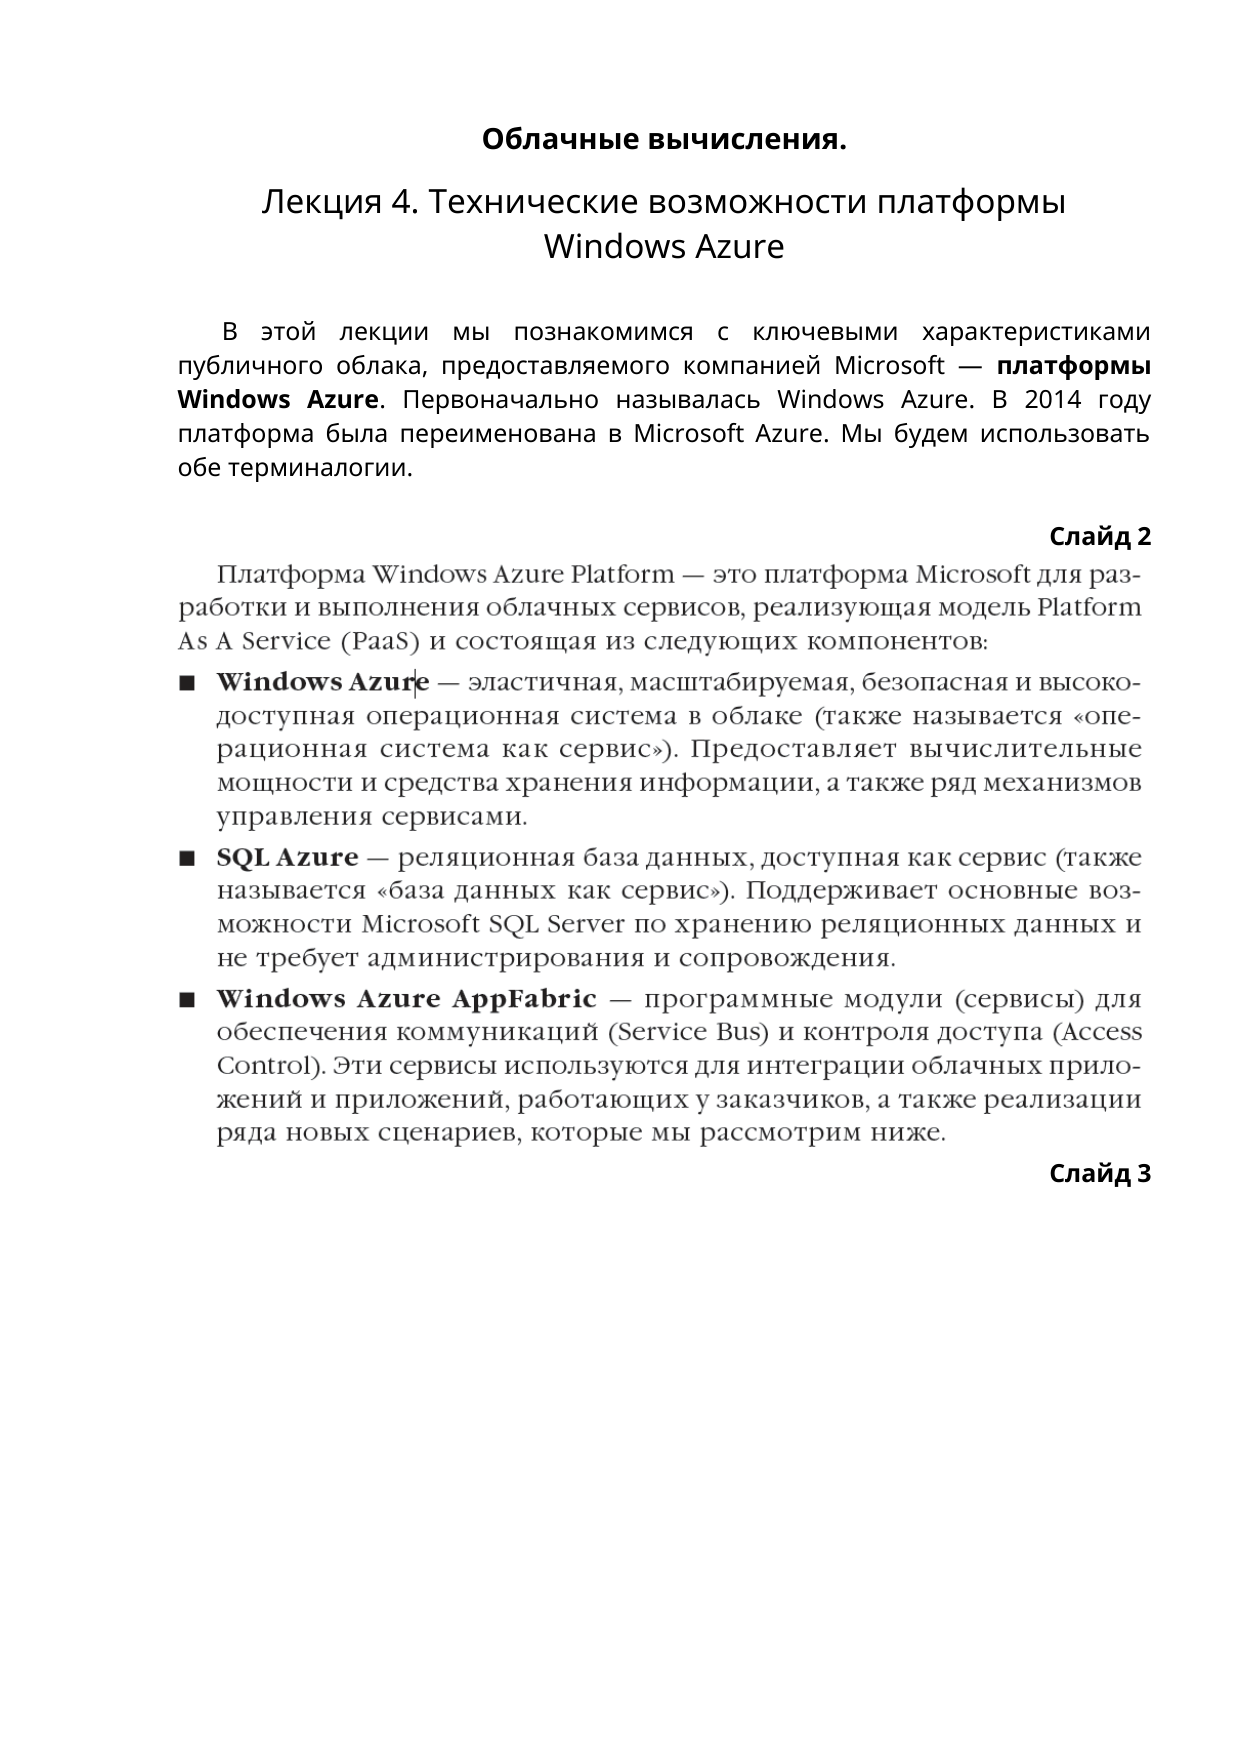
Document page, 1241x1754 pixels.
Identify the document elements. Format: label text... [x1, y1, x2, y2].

text Слайд 2 [177, 518, 1152, 552]
text Лекция 4. Технические возможности платформы [177, 178, 1152, 223]
text Windows Azure [177, 223, 1152, 268]
text Слайд 3 [177, 1156, 1152, 1189]
picture [177, 552, 1152, 1156]
text В этой лекции мы познакомимся с ключевыми характеристиками публичного облака, предоставляемого компанией Microsoft — платформы Windows Azure. Первоначально называлась Windows Azure. В 2014 году платформа была переименована в Microsoft Azure. Мы будем использовать обе терминалогии. [177, 314, 1152, 484]
text Облачные вычисления. [177, 118, 1152, 158]
